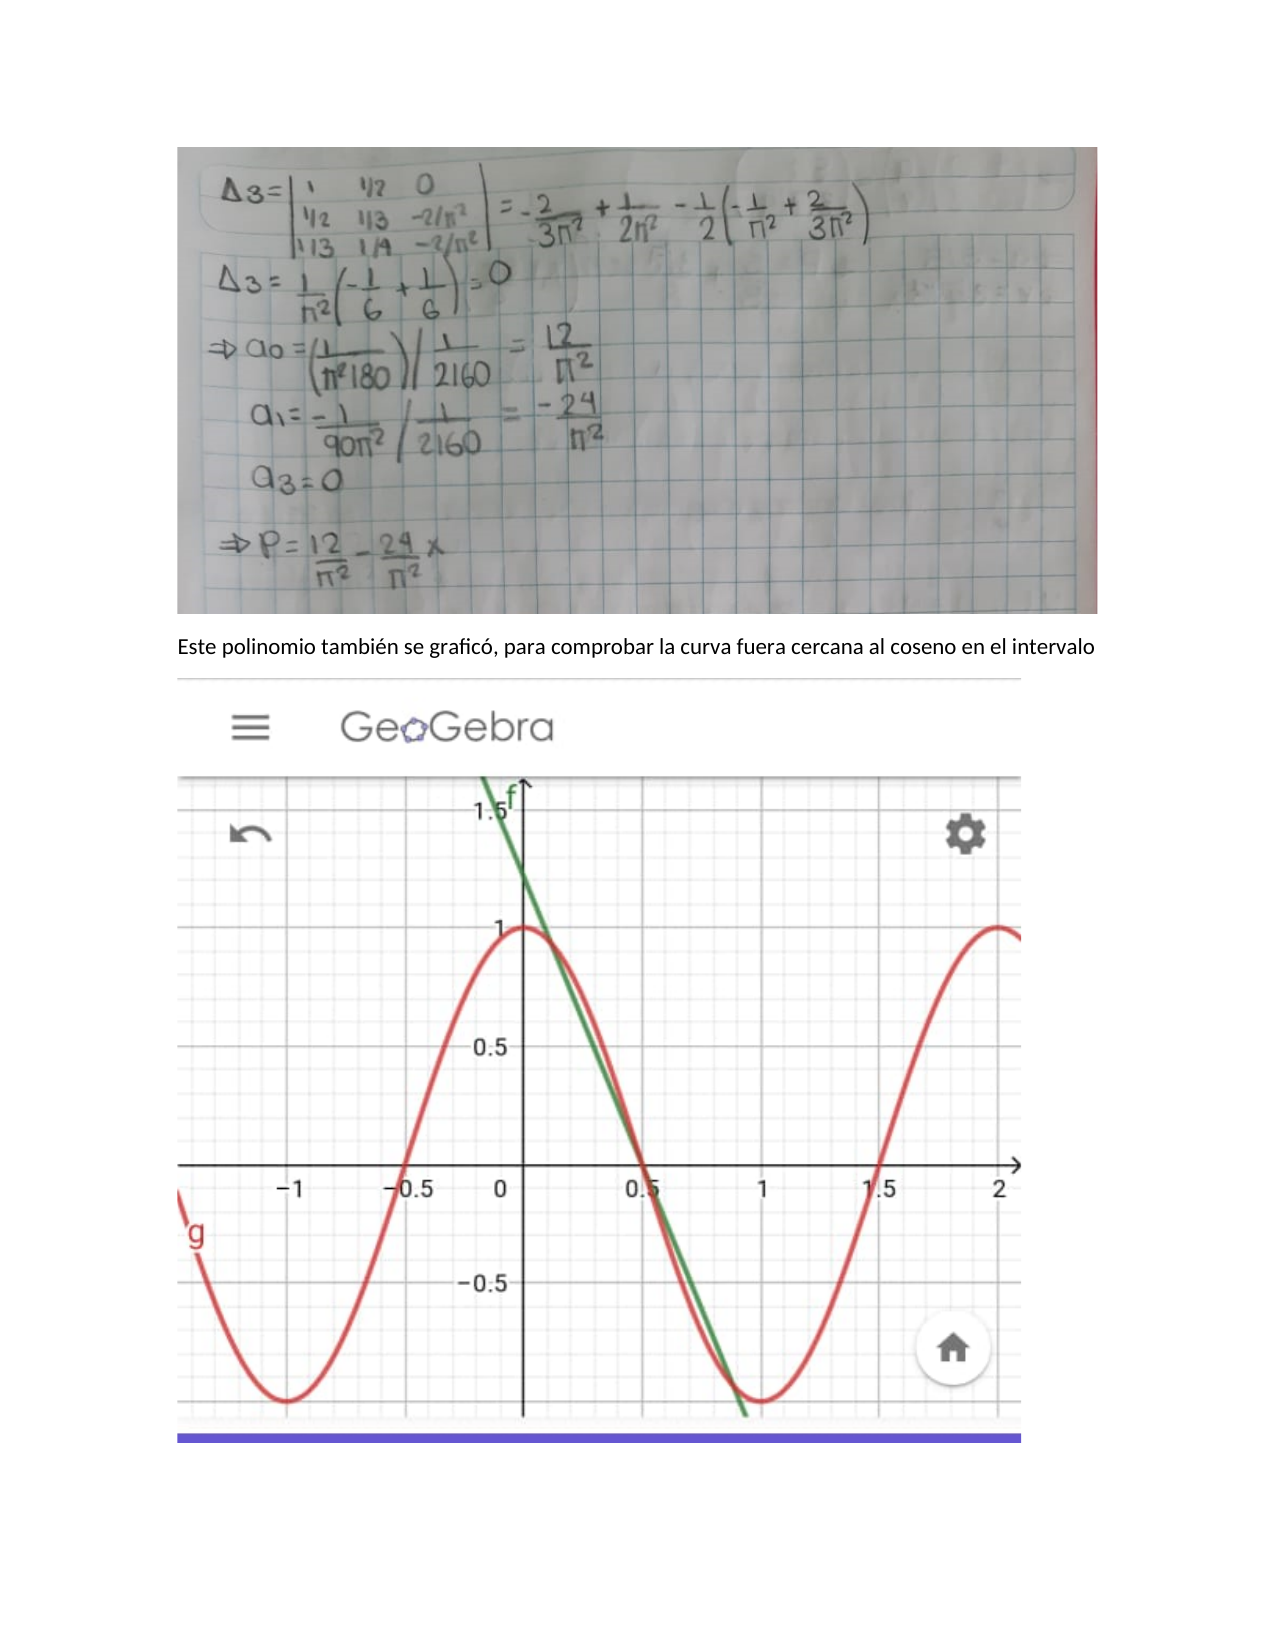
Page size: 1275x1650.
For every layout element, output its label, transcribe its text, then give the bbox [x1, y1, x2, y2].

text Este polinomio también se graficó, para comprobar la curva fuera cercana al coseno en el intervalo [177, 632, 1098, 660]
picture [177, 678, 1022, 1443]
picture [177, 147, 1098, 614]
